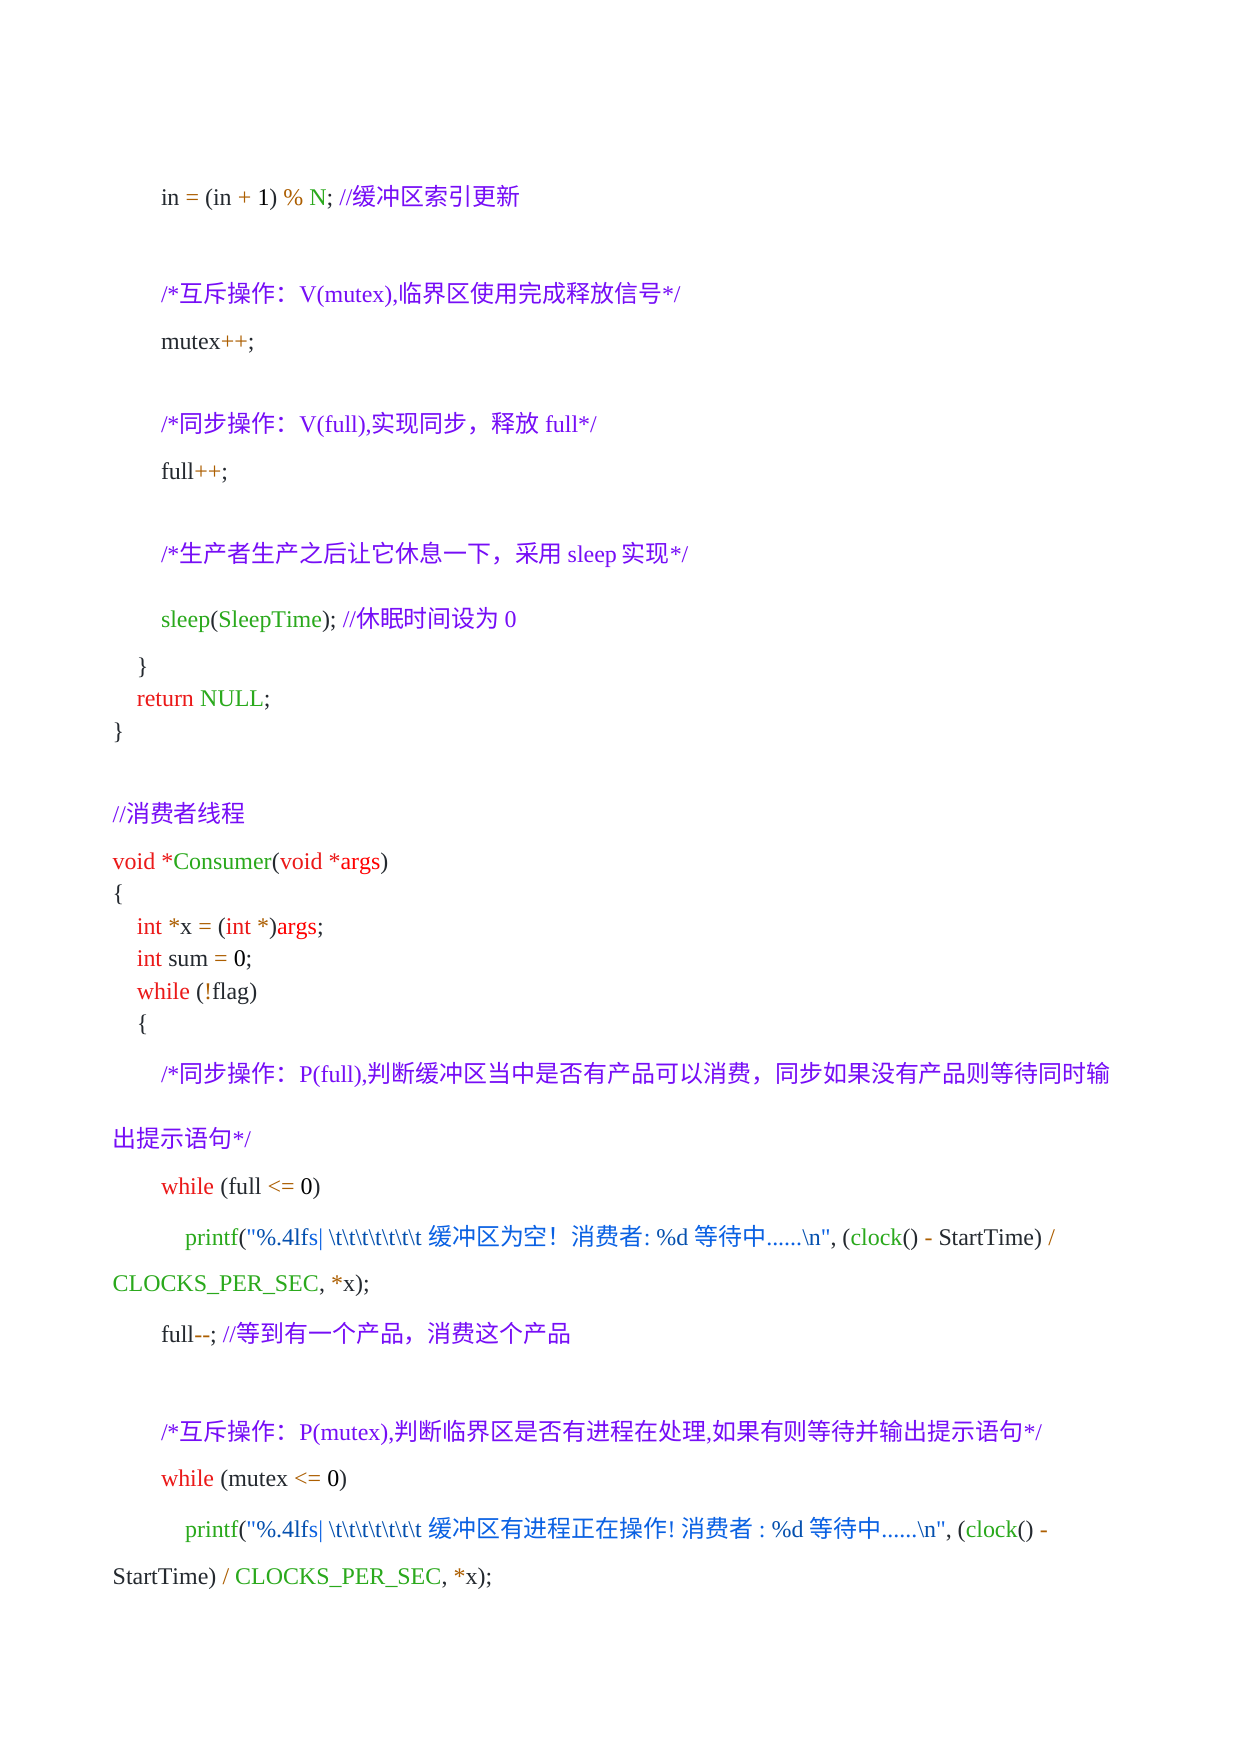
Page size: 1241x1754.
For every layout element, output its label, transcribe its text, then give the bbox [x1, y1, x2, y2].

text while (!flag) [112, 974, 1128, 1007]
text full--; //等到有一个产品，消费这个产品 [112, 1299, 1128, 1364]
text sleep(SleepTime); //休眠时间设为0 [112, 584, 1128, 649]
text printf("%.4lfs| \t\t\t\t\t\t\t 缓冲区为空！消费者: %d 等待中......\n", (clock() - StartTime) / CLOCKS_PER_SEC, *x); [112, 1202, 1128, 1299]
text int *x = (int *)args; [112, 909, 1128, 942]
text { [112, 877, 1128, 909]
text //消费者线程 [112, 779, 1128, 844]
text { [112, 1007, 1128, 1039]
text /*互斥操作：P(mutex),判断临界区是否有进程在处理,如果有则等待并输出提示语句*/ [112, 1397, 1128, 1462]
text /*互斥操作：V(mutex),临界区使用完成释放信号*/ [112, 259, 1128, 324]
text /*同步操作：P(full),判断缓冲区当中是否有产品可以消费，同步如果没有产品则等待同时输出提示语句*/ [112, 1039, 1128, 1169]
text /*同步操作：V(full),实现同步，释放 full*/ [112, 389, 1128, 454]
text while (mutex <= 0) [112, 1462, 1128, 1494]
text int sum = 0; [112, 942, 1128, 974]
text full++; [112, 454, 1128, 487]
text printf("%.4lfs| \t\t\t\t\t\t\t 缓冲区有进程正在操作! 消费者 : %d 等待中......\n", (clock() - StartTime) / CLOCKS_PER_SEC, *x); [112, 1494, 1128, 1592]
text mutex++; [112, 324, 1128, 357]
text } [112, 714, 1128, 747]
text } [112, 649, 1128, 682]
text return NULL; [112, 682, 1128, 714]
text /*生产者生产之后让它休息一下，采用sleep实现*/ [112, 519, 1128, 584]
text void *Consumer(void *args) [112, 844, 1128, 877]
text while (full <= 0) [112, 1169, 1128, 1202]
text in = (in + 1) % N; //缓冲区索引更新 [112, 162, 1128, 227]
